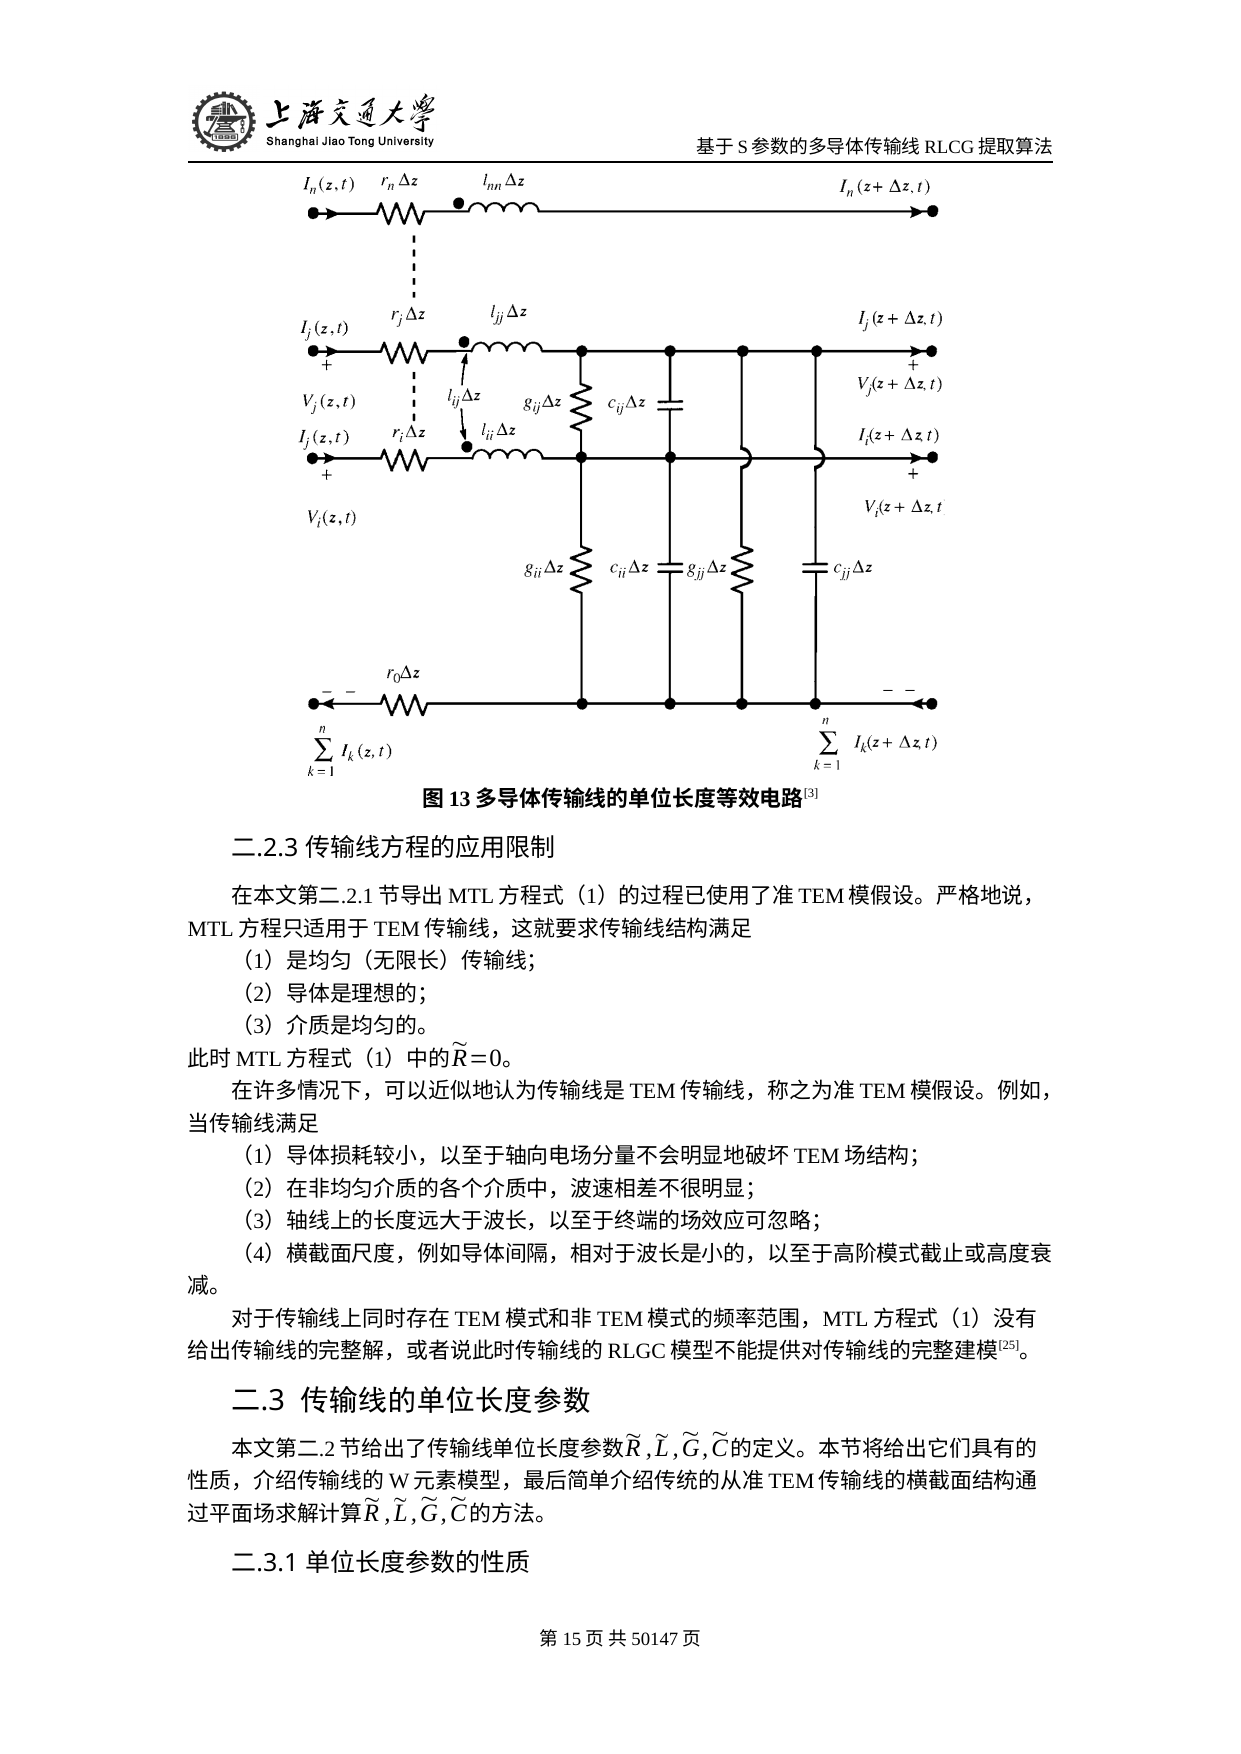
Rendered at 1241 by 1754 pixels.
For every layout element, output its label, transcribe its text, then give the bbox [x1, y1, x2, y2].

subtitle 传输线的单位长度参数 [187, 1365, 1050, 1430]
text 在许多情况下，可以近似地认为传输线是TEM传输线，称之为准TEM模假设。例如，当传输线满足 [187, 1073, 1053, 1138]
text 此时MTL方程式（1）中的。 [187, 1040, 1053, 1073]
text 图13 多导体传输线的单位长度等效电路[3] [187, 780, 1053, 813]
subtitle 传输线方程的应用限制 [187, 813, 1050, 878]
text （4）横截面尺度，例如导体间隔，相对于波长是小的，以至于高阶模式截止或高度衰减。 [187, 1235, 1053, 1300]
text （2）在非均匀介质的各个介质中，波速相差不很明显； [187, 1170, 1053, 1203]
text 本文第2.2节给出了传输线单位长度参数的定义。本节将给出它们具有的性质，介绍传输线的W元素模型，最后简单介绍传统的从准TEM传输线的横截面结构通过平面场求解计算的方法。 [187, 1430, 1053, 1528]
text 在本文第2.2.1节导出MTL方程式（1）的过程已使用了准TEM模假设。严格地说，MTL方程只适用于TEM传输线，这就要求传输线结构满足 [187, 878, 1053, 943]
subtitle 单位长度参数的性质 [187, 1528, 1050, 1593]
text （3）轴线上的长度远大于波长，以至于终端的场效应可忽略； [187, 1203, 1053, 1235]
text 对于传输线上同时存在TEM模式和非TEM模式的频率范围，MTL方程式（1）没有给出传输线的完整解，或者说此时传输线的RLGC模型不能提供对传输线的完整建模[25]。 [187, 1300, 1053, 1365]
text （1）是均匀（无限长）传输线； [187, 943, 1053, 975]
picture [295, 163, 945, 779]
text （1）导体损耗较小，以至于轴向电场分量不会明显地破坏TEM场结构； [187, 1138, 1053, 1170]
text （2）导体是理想的； [187, 975, 1053, 1008]
text （3）介质是均匀的。 [187, 1008, 1053, 1040]
